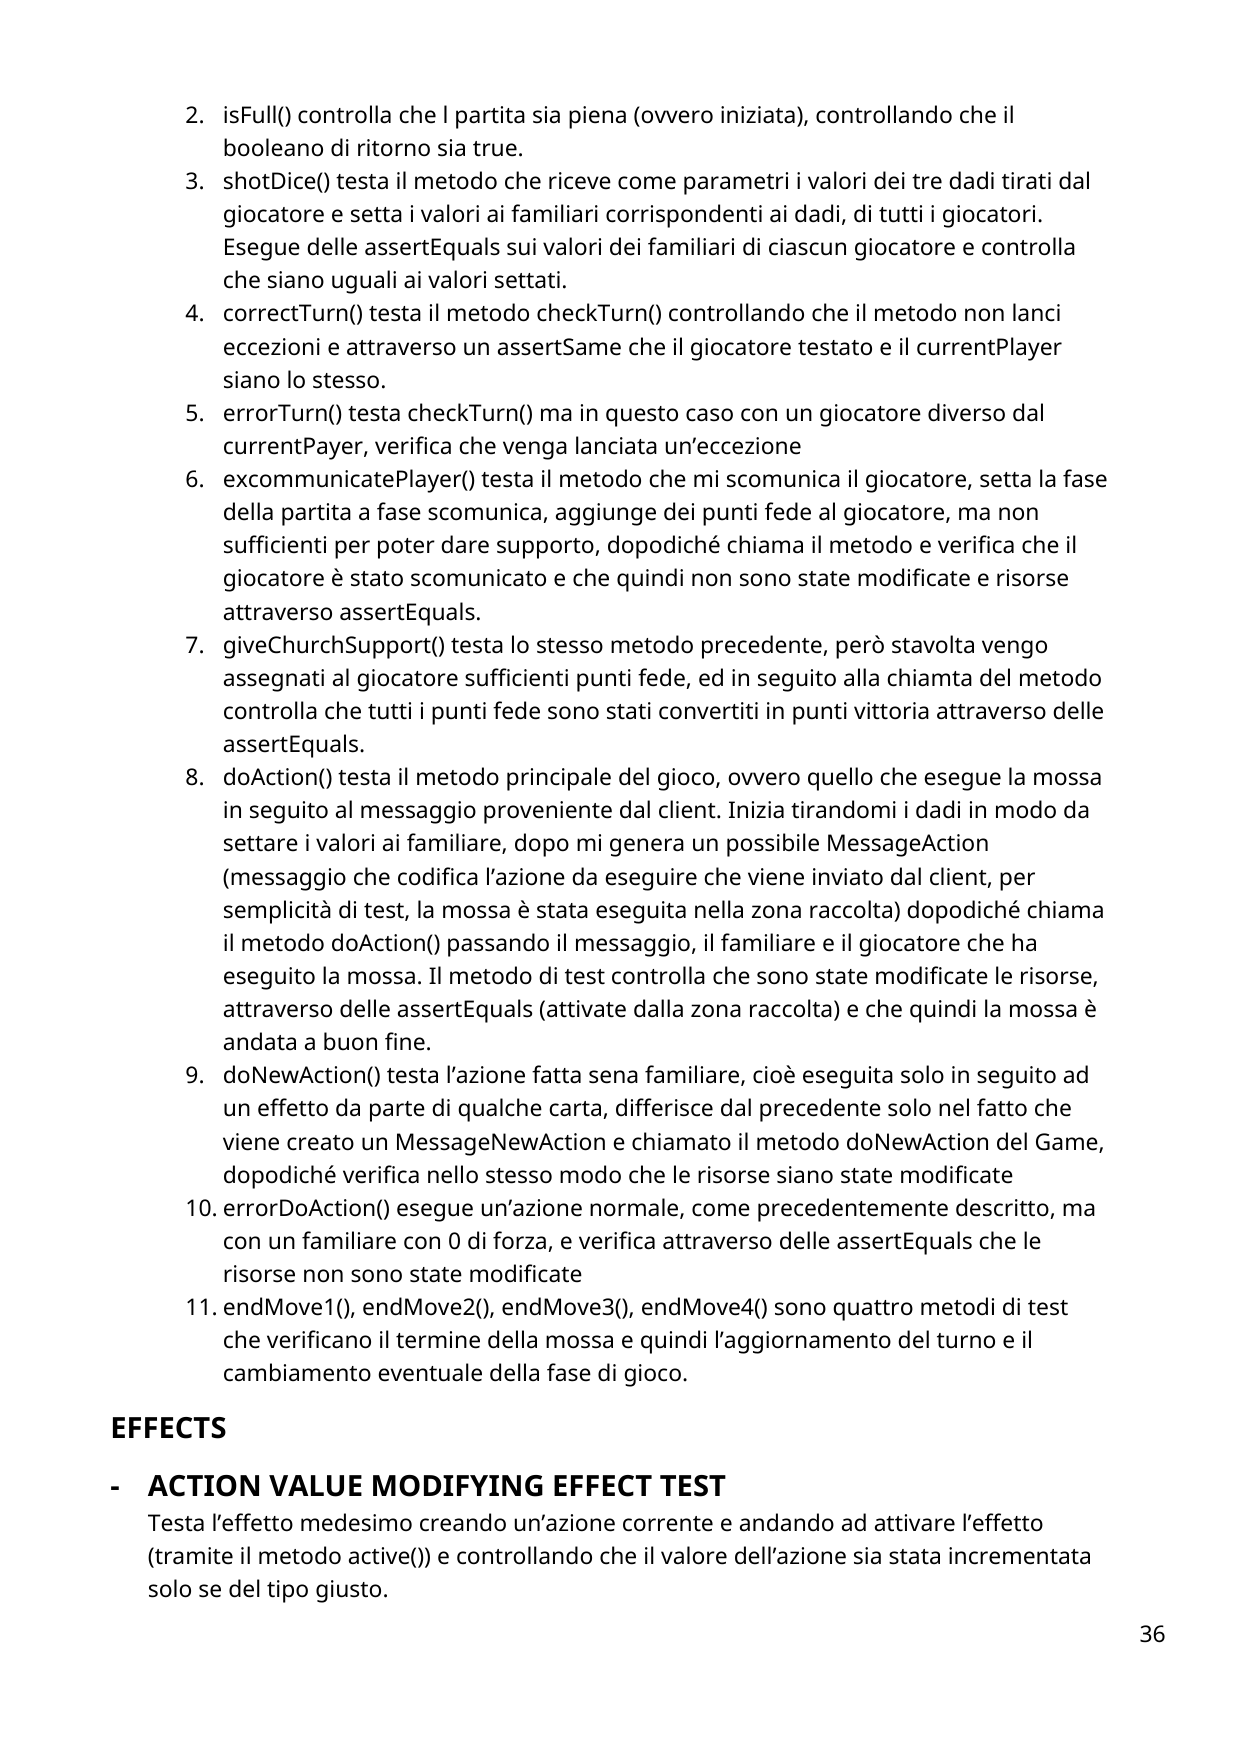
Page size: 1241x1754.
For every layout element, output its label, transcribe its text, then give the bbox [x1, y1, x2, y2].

list Testa l’effetto medesimo creando un’azione corrente e andando ad attivare l’effetto (tramite il metodo active()) e controllando che il valore dell’azione sia stata incrementata solo se del tipo giusto. [148, 1507, 1111, 1604]
list errorTurn() testa checkTurn() ma in questo caso con un giocatore diverso dal currentPayer, verifica che venga lanciata un’eccezione [185, 397, 1111, 461]
list doNewAction() testa l’azione fatta sena familiare, cioè eseguita solo in seguito ad un effetto da parte di qualche carta, differisce dal precedente solo nel fatto che viene creato un MessageNewAction e chiamato il metodo doNewAction del Game, dopodiché verifica nello stesso modo che le risorse siano state modificate [185, 1059, 1111, 1190]
list isFull() controlla che l partita sia piena (ovvero iniziata), controllando che il booleano di ritorno sia true. [185, 98, 1111, 163]
list errorDoAction() esegue un’azione normale, come precedentemente descritto, ma con un familiare con 0 di forza, e verifica attraverso delle assertEquals che le risorse non sono state modificate [185, 1192, 1111, 1289]
list ACTION VALUE MODIFYING EFFECT TEST [110, 1465, 1111, 1505]
list doAction() testa il metodo principale del gioco, ovvero quello che esegue la mossa in seguito al messaggio proveniente dal client. Inizia tirandomi i dadi in modo da settare i valori ai familiare, dopo mi genera un possibile MessageAction (messaggio che codifica l’azione da eseguire che viene inviato dal client, per semplicità di test, la mossa è stata eseguita nella zona raccolta) dopodiché chiama il metodo doAction() passando il messaggio, il familiare e il giocatore che ha eseguito la mossa. Il metodo di test controlla che sono state modificate le risorse, attraverso delle assertEquals (attivate dalla zona raccolta) e che quindi la mossa è andata a buon fine. [185, 761, 1111, 1057]
list endMove1(), endMove2(), endMove3(), endMove4() sono quattro metodi di test che verificano il termine della mossa e quindi l’aggiornamento del turno e il cambiamento eventuale della fase di gioco. [185, 1291, 1111, 1388]
list correctTurn() testa il metodo checkTurn() controllando che il metodo non lanci eccezioni e attraverso un assertSame che il giocatore testato e il currentPlayer siano lo stesso. [185, 297, 1111, 395]
list giveChurchSupport() testa lo stesso metodo precedente, però stavolta vengo assegnati al giocatore sufficienti punti fede, ed in seguito alla chiamta del metodo controlla che tutti i punti fede sono stati convertiti in punti vittoria attraverso delle assertEquals. [185, 628, 1111, 759]
list shotDice() testa il metodo che riceve come parametri i valori dei tre dadi tirati dal giocatore e setta i valori ai familiari corrispondenti ai dadi, di tutti i giocatori. Esegue delle assertEquals sui valori dei familiari di ciascun giocatore e controlla che siano uguali ai valori settati. [185, 165, 1111, 295]
list excommunicatePlayer() testa il metodo che mi scomunica il giocatore, setta la fase della partita a fase scomunica, aggiunge dei punti fede al giocatore, ma non sufficienti per poter dare supporto, dopodiché chiama il metodo e verifica che il giocatore è stato scomunicato e che quindi non sono state modificate e risorse attraverso assertEquals. [185, 463, 1111, 627]
text EFFECTS [110, 1407, 1111, 1447]
